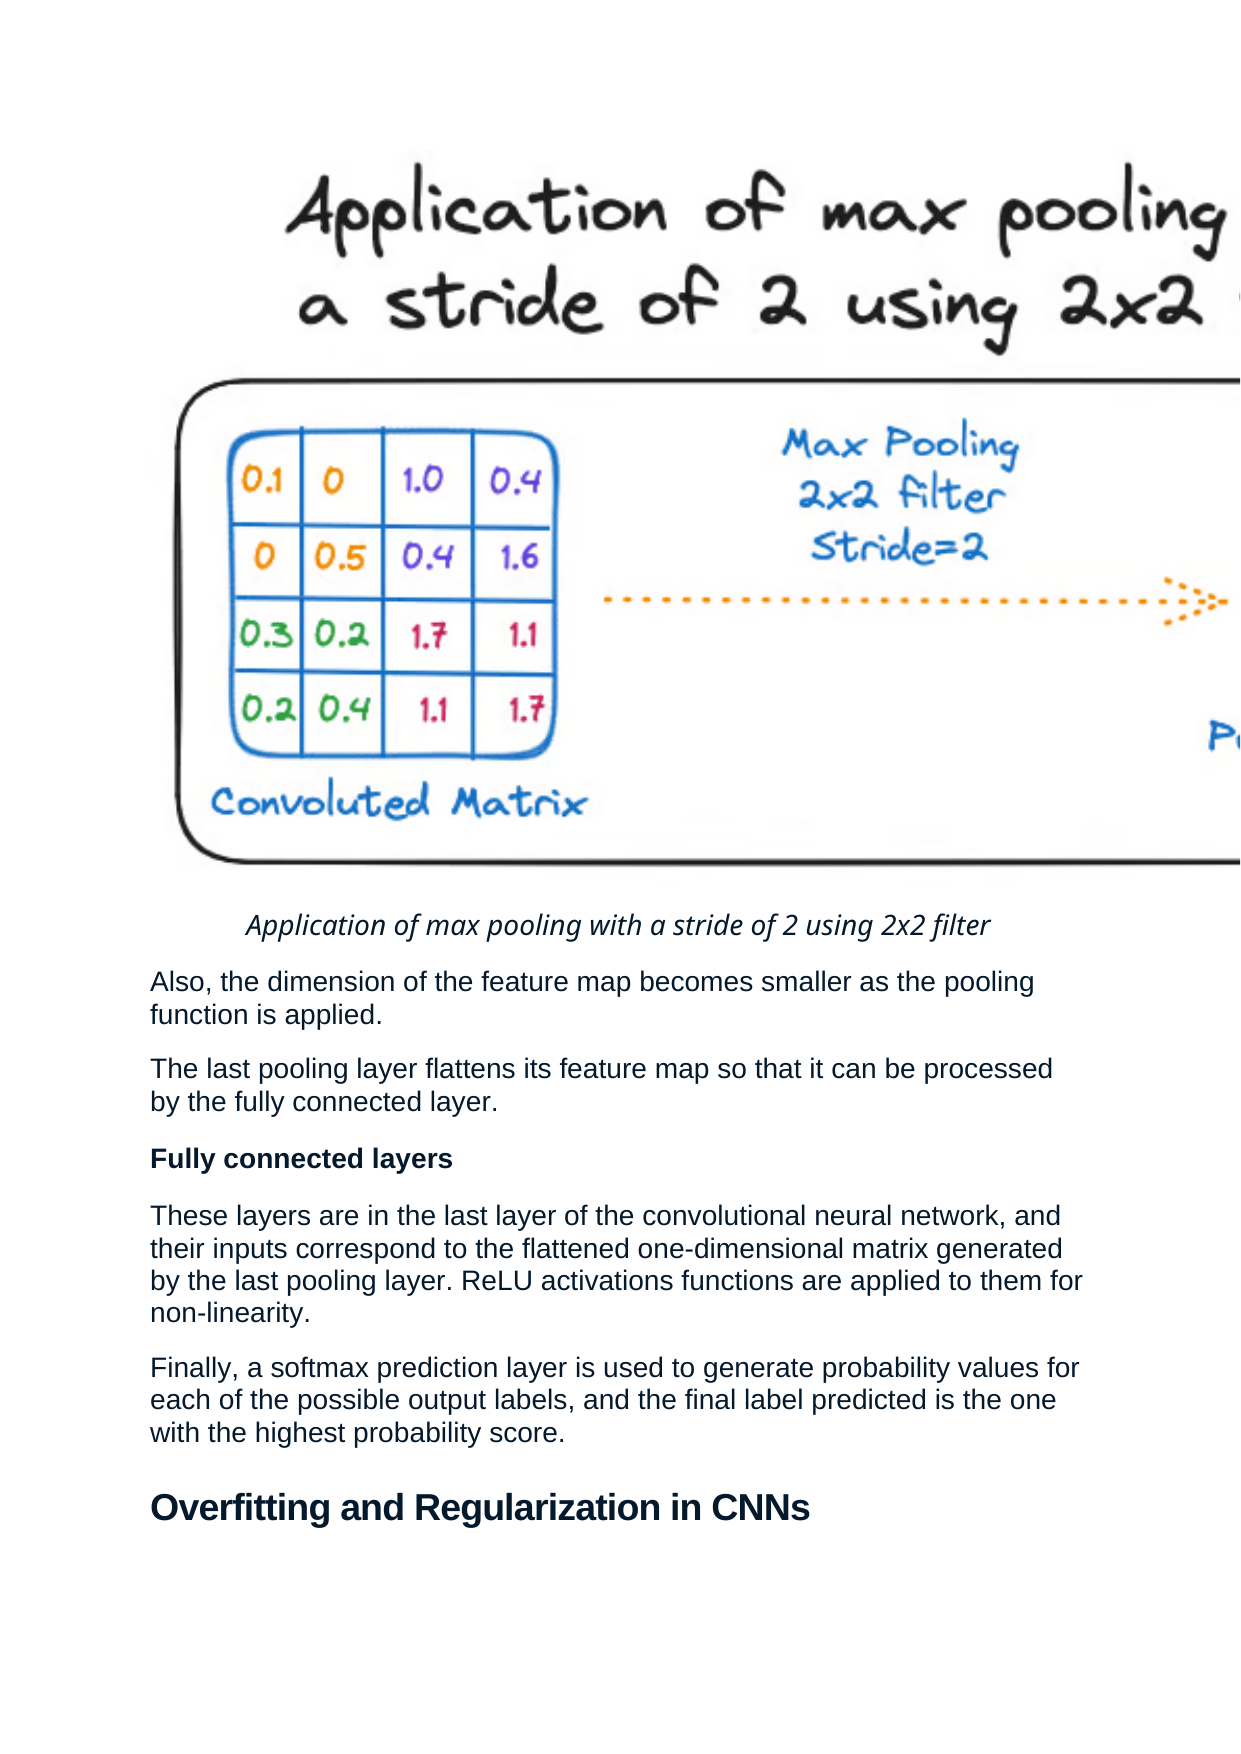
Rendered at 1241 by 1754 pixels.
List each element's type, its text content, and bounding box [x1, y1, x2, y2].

picture [150, 150, 1241, 884]
text Also, the dimension of the feature map becomes smaller as the pooling function is applied. [150, 965, 1090, 1030]
text The last pooling layer flattens its feature map so that it can be processed by the fully connected layer. [150, 1052, 1090, 1117]
text Overfitting and Regularization in CNNs [150, 1485, 1090, 1528]
text Fully connected layers [150, 1142, 1090, 1174]
text These layers are in the last layer of the convolutional neural network, and their inputs correspond to the flattened one-dimensional matrix generated by the last pooling layer. ReLU activations functions are applied to them for non-linearity. [150, 1199, 1090, 1329]
text Application of max pooling with a stride of 2 using 2x2 filter [150, 905, 1090, 943]
text Finally, a softmax prediction layer is used to generate probability values for each of the possible output labels, and the final label predicted is the one with the highest probability score. [150, 1351, 1090, 1448]
